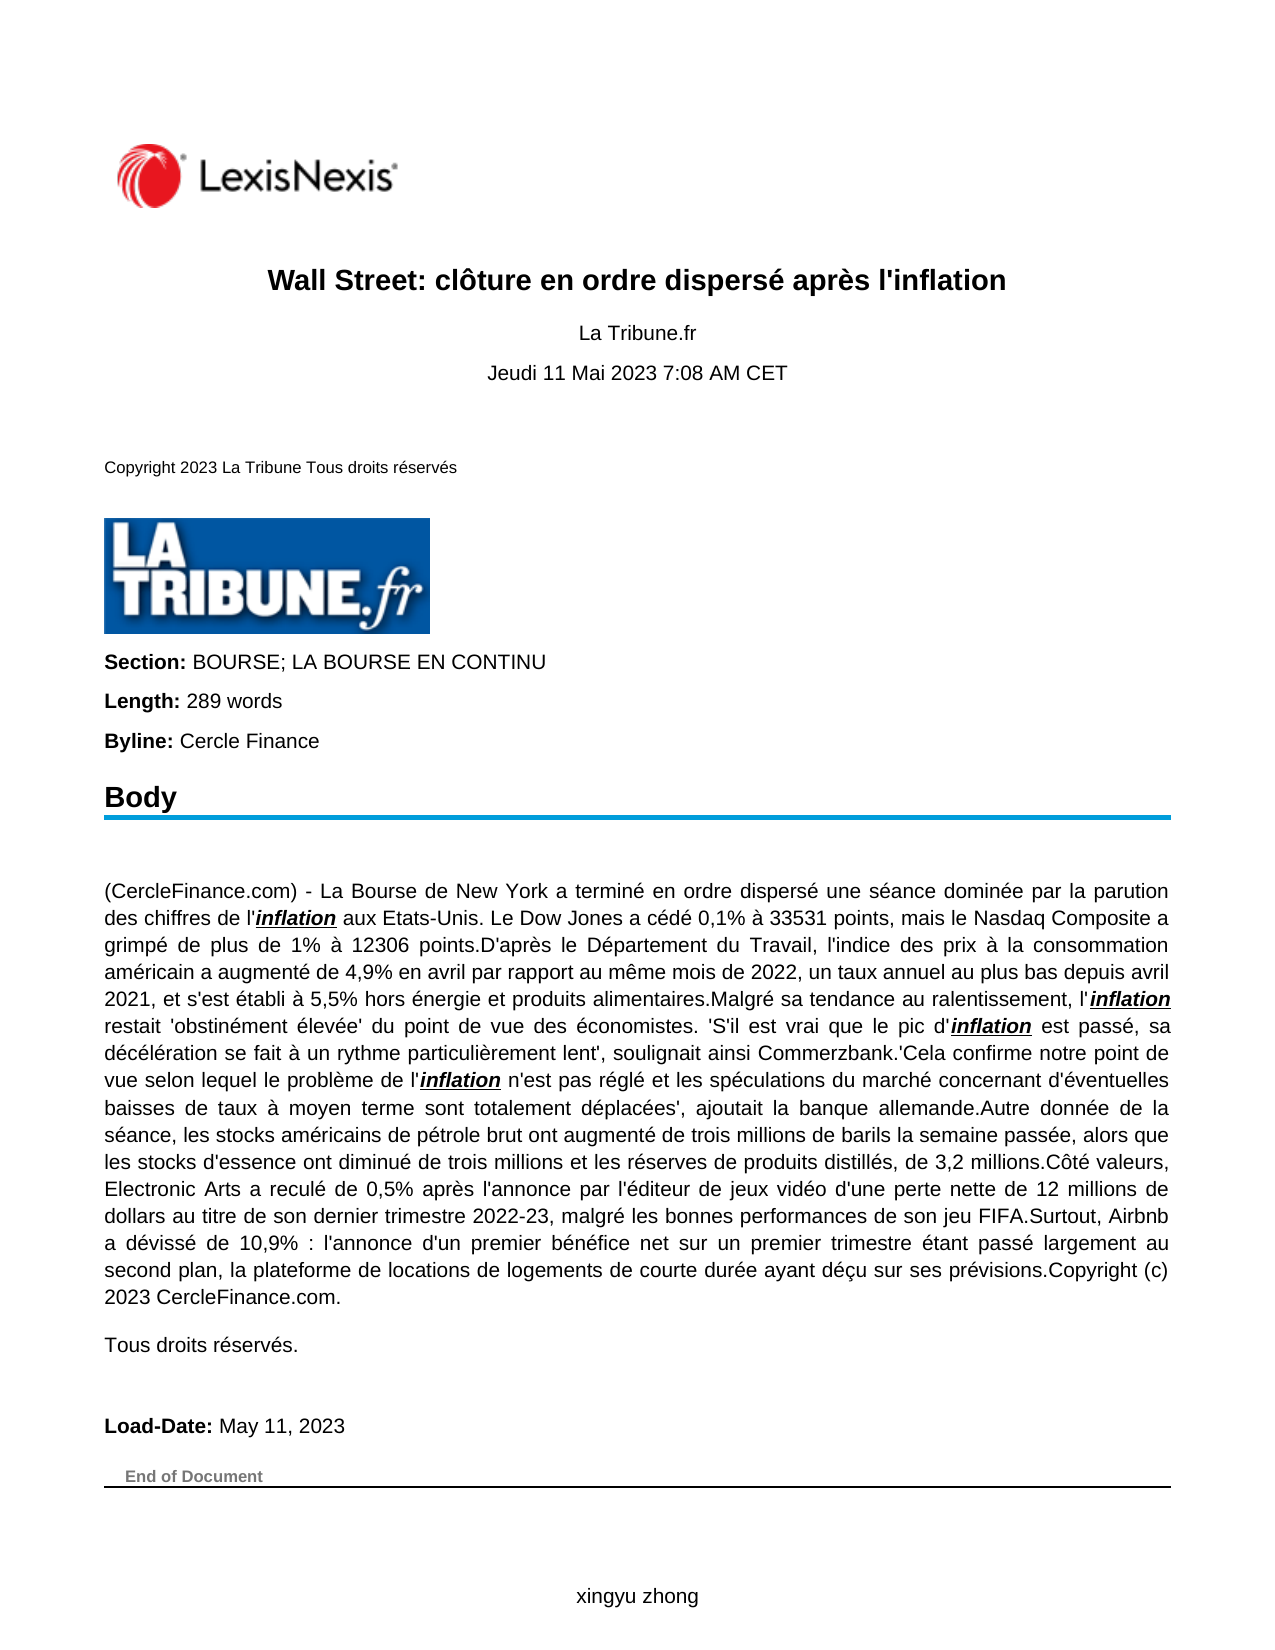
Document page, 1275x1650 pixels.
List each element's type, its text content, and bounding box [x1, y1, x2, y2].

text Length: 289 words [104, 686, 1171, 713]
text Tous droits réservés. [104, 1330, 1171, 1357]
text Section: BOURSE; LA BOURSE EN CONTINU [104, 647, 1171, 674]
text Wall Street: clôture en ordre dispersé après l'inflation [104, 261, 1171, 297]
text Copyright 2023 La Tribune Tous droits réservés [104, 426, 1171, 477]
text La Tribune.fr [104, 318, 1171, 345]
text (CercleFinance.com) - La Bourse de New York a terminé en ordre dispersé une séance dominée par la parution des chiffres de l'inflation aux Etats-Unis. Le Dow Jones a cédé 0,1% à 33531 points, mais le Nasdaq Composite a grimpé de plus de 1% à 12306 points.D'après le Département du Travail, l'indice des prix à la consommation américain a augmenté de 4,9% en avril par rapport au même mois de 2022, un taux annuel au plus bas depuis avril 2021, et s'est établi à 5,5% hors énergie et produits alimentaires.Malgré sa tendance au ralentissement, l'inflation restait 'obstinément élevée' du point de vue des économistes. 'S'il est vrai que le pic d'inflation est passé, sa décélération se fait à un rythme particulièrement lent', soulignait ainsi Commerzbank.'Cela confirme notre point de vue selon lequel le problème de l'inflation n'est pas réglé et les spéculations du marché concernant d'éventuelles baisses de taux à moyen terme sont totalement déplacées', ajoutait la banque allemande.Autre donnée de la séance, les stocks américains de pétrole brut ont augmenté de trois millions de barils la semaine passée, alors que les stocks d'essence ont diminué de trois millions et les réserves de produits distillés, de 3,2 millions.Côté valeurs, Electronic Arts a reculé de 0,5% après l'annonce par l'éditeur de jeux vidéo d'une perte nette de 12 millions de dollars au titre de son dernier trimestre 2022-23, malgré les bonnes performances de son jeu FIFA.Surtout, Airbnb a dévissé de 10,9% : l'annonce d'un premier bénéfice net sur un premier trimestre étant passé largement au second plan, la plateforme de locations de logements de courte durée ayant déçu sur ses prévisions.Copyright (c) 2023 CercleFinance.com. [104, 876, 1171, 1309]
picture [104, 144, 412, 208]
text Jeudi 11 Mai 2023 7:08 AM CET [104, 357, 1171, 384]
text End of Document [125, 1466, 1171, 1486]
text Load-Date: May 11, 2023 [104, 1382, 1171, 1438]
text Byline: Cercle Finance [104, 726, 1171, 753]
text Body [104, 778, 1171, 813]
